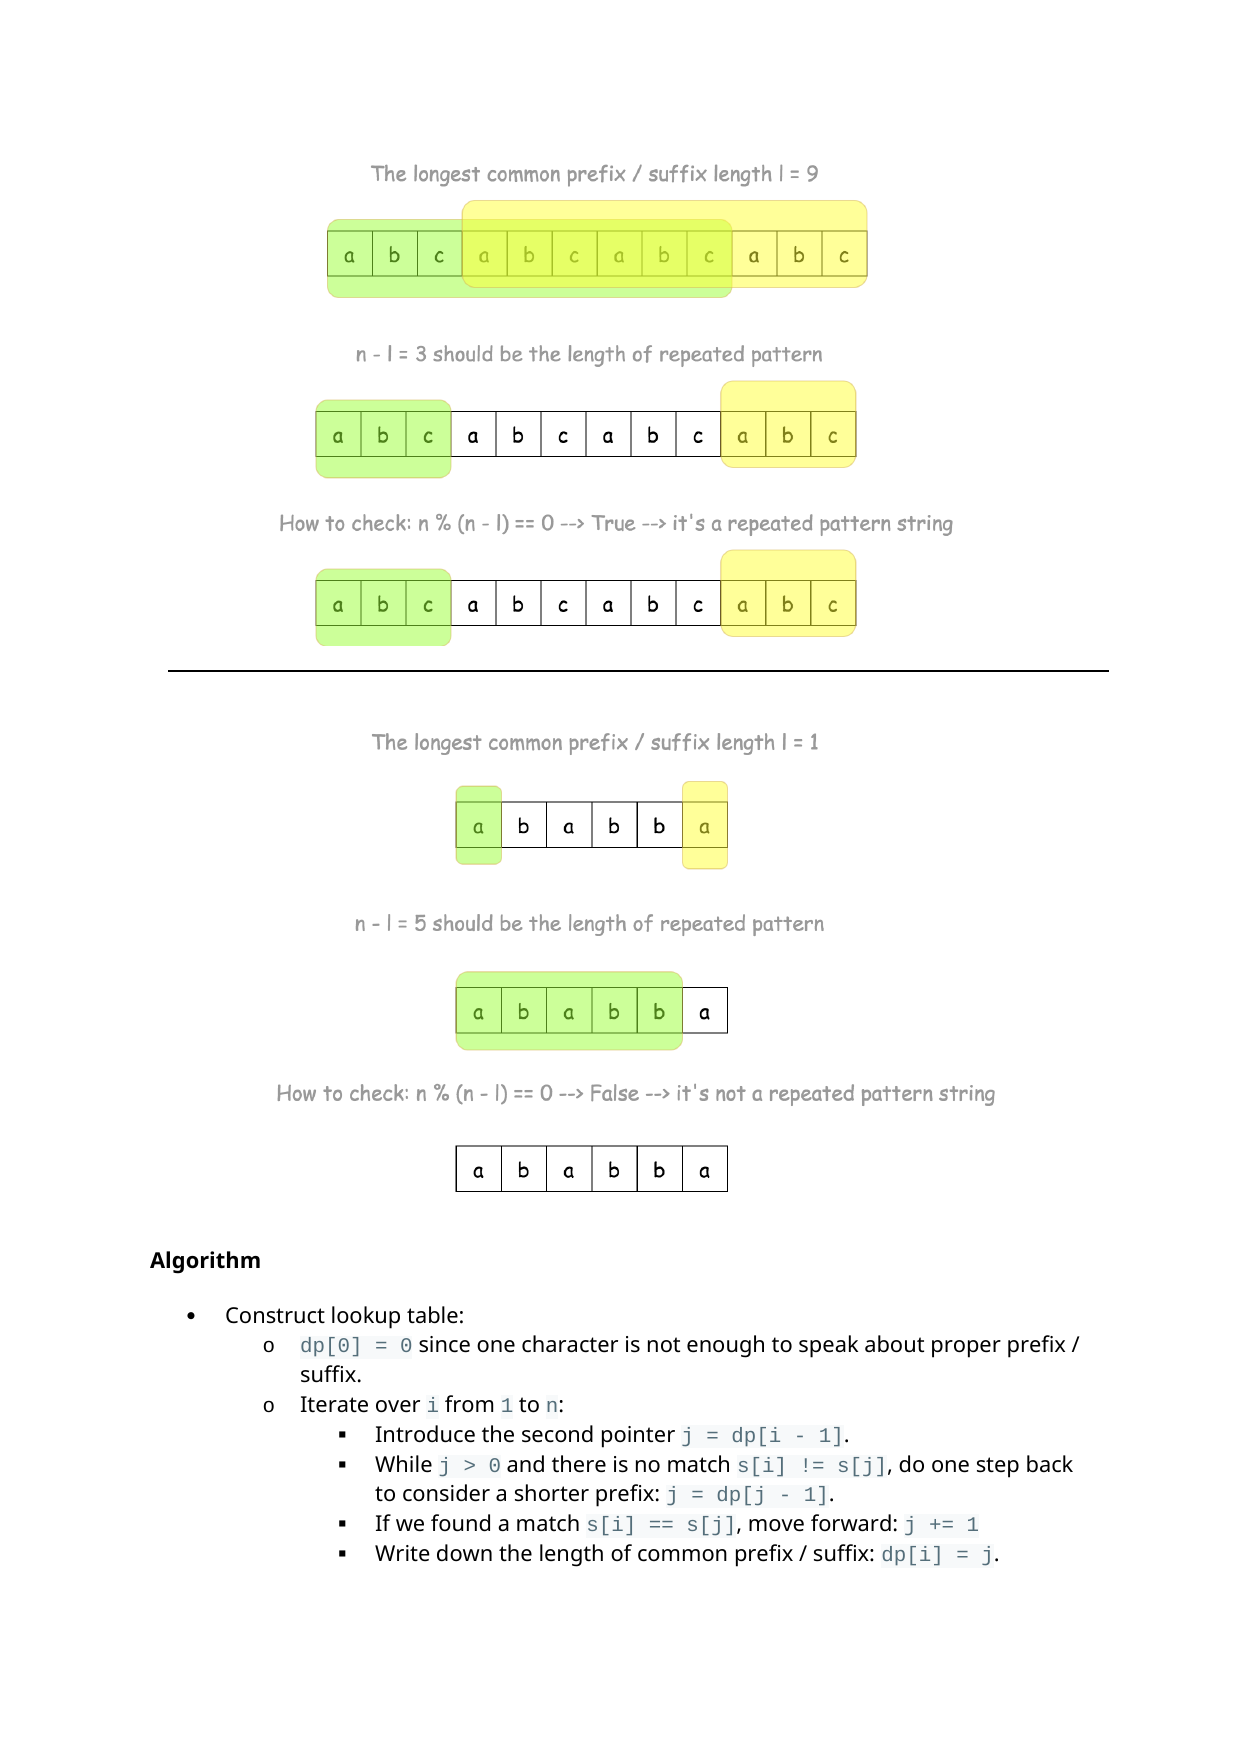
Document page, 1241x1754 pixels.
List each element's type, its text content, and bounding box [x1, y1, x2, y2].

picture [150, 150, 1091, 646]
list dp[0] = 0 since one character is not enough to speak about proper prefix / suffix. [262, 1329, 1090, 1389]
text Algorithm [150, 1245, 1090, 1275]
list Write down the length of common prefix / suffix: dp[i] = j. [337, 1538, 1090, 1568]
list Introduce the second pointer j = dp[i - 1]. [337, 1419, 1090, 1449]
list While j > 0 and there is no match s[i] != s[j], do one step back to consider a shorter prefix: j = dp[j - 1]. [337, 1449, 1090, 1508]
list If we found a match s[i] == s[j], move forward: j += 1 [337, 1508, 1090, 1538]
picture [150, 714, 1091, 1220]
list Construct lookup table: [187, 1300, 1090, 1329]
list Iterate over i from 1 to n: [262, 1389, 1090, 1419]
